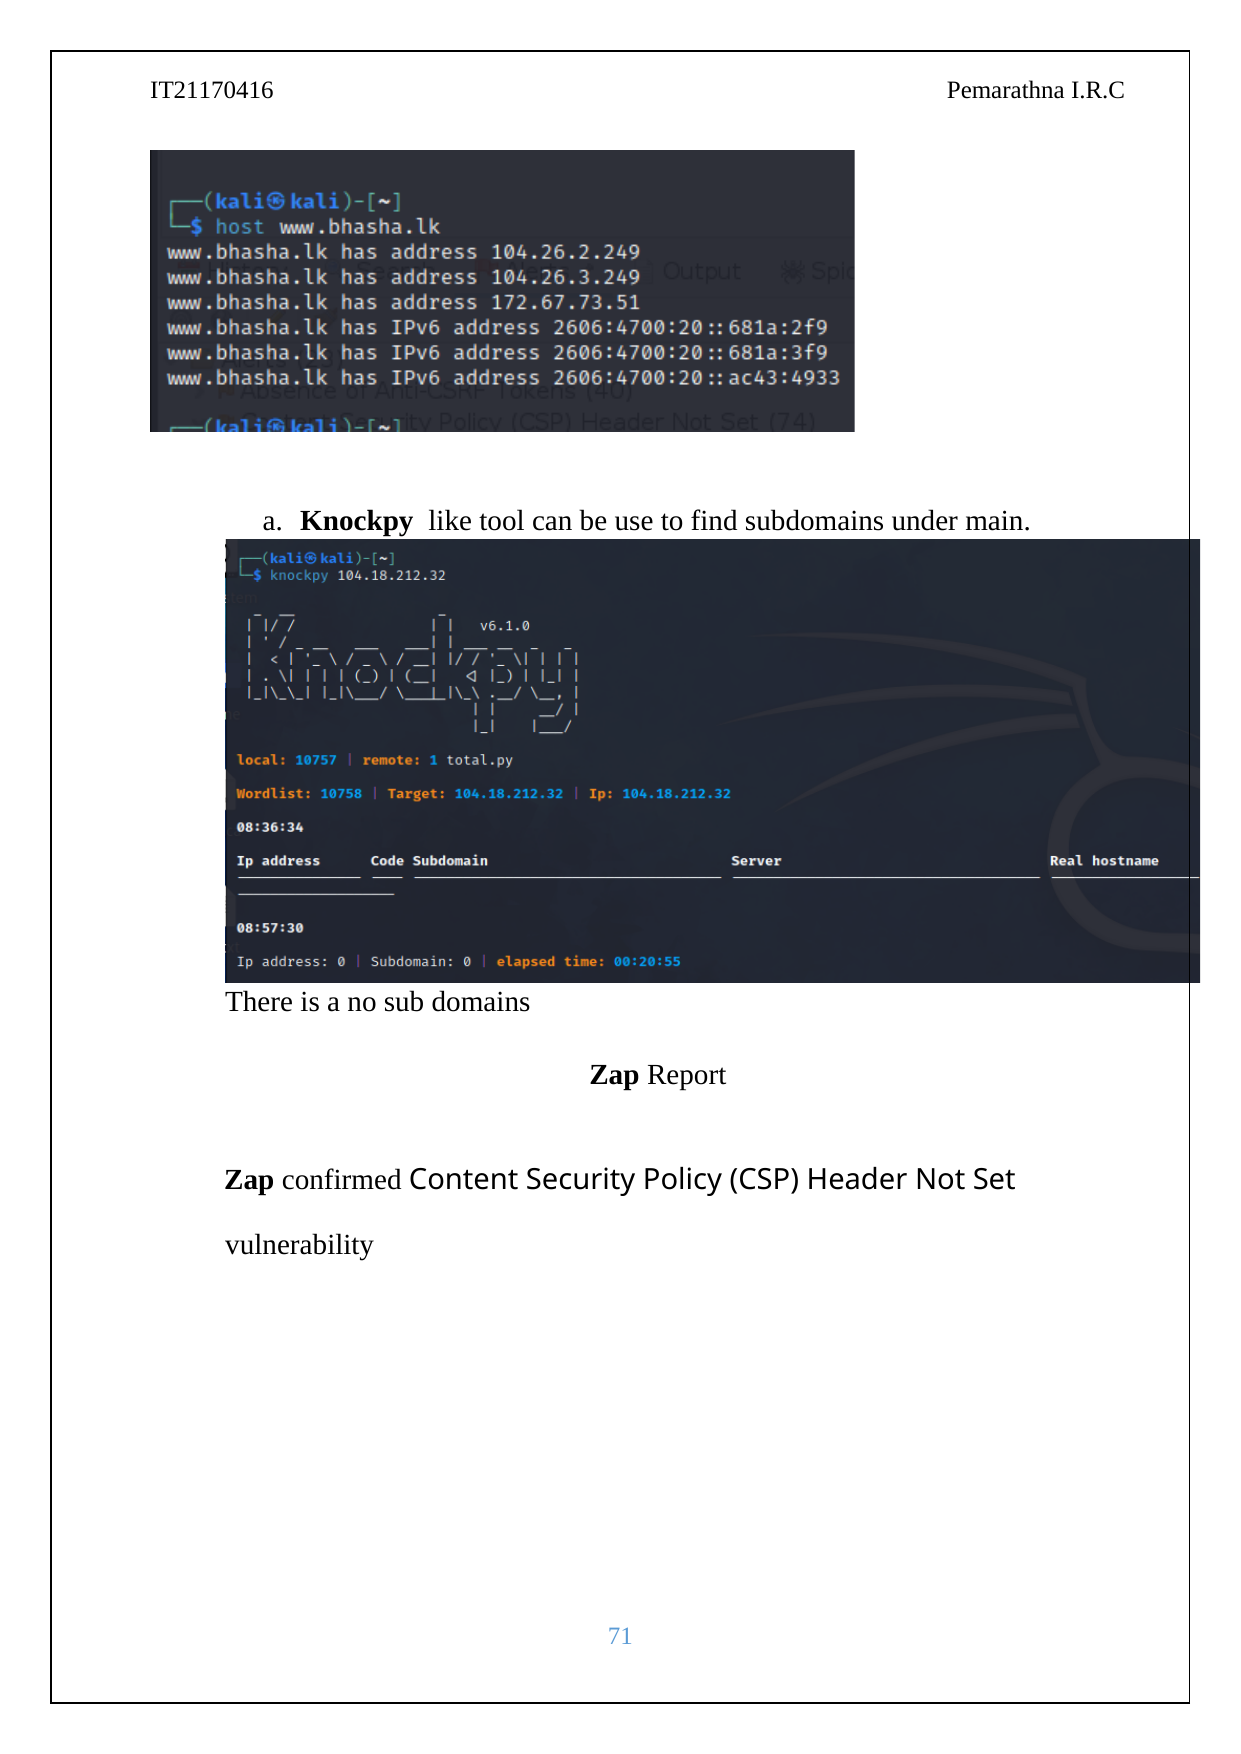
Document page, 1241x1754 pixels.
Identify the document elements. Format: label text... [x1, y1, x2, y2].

picture [225, 539, 1189, 983]
picture [1190, 539, 1200, 983]
picture [150, 150, 855, 432]
text Zap confirmed Content Security Policy (CSP) Header Not Set [150, 1158, 1090, 1198]
list Zap Report [225, 1057, 1090, 1090]
list vulnerability [225, 1227, 1090, 1261]
list Knockpy like tool can be use to find subdomains under main. [262, 503, 1090, 537]
list There is a no sub domains [225, 984, 1090, 1018]
